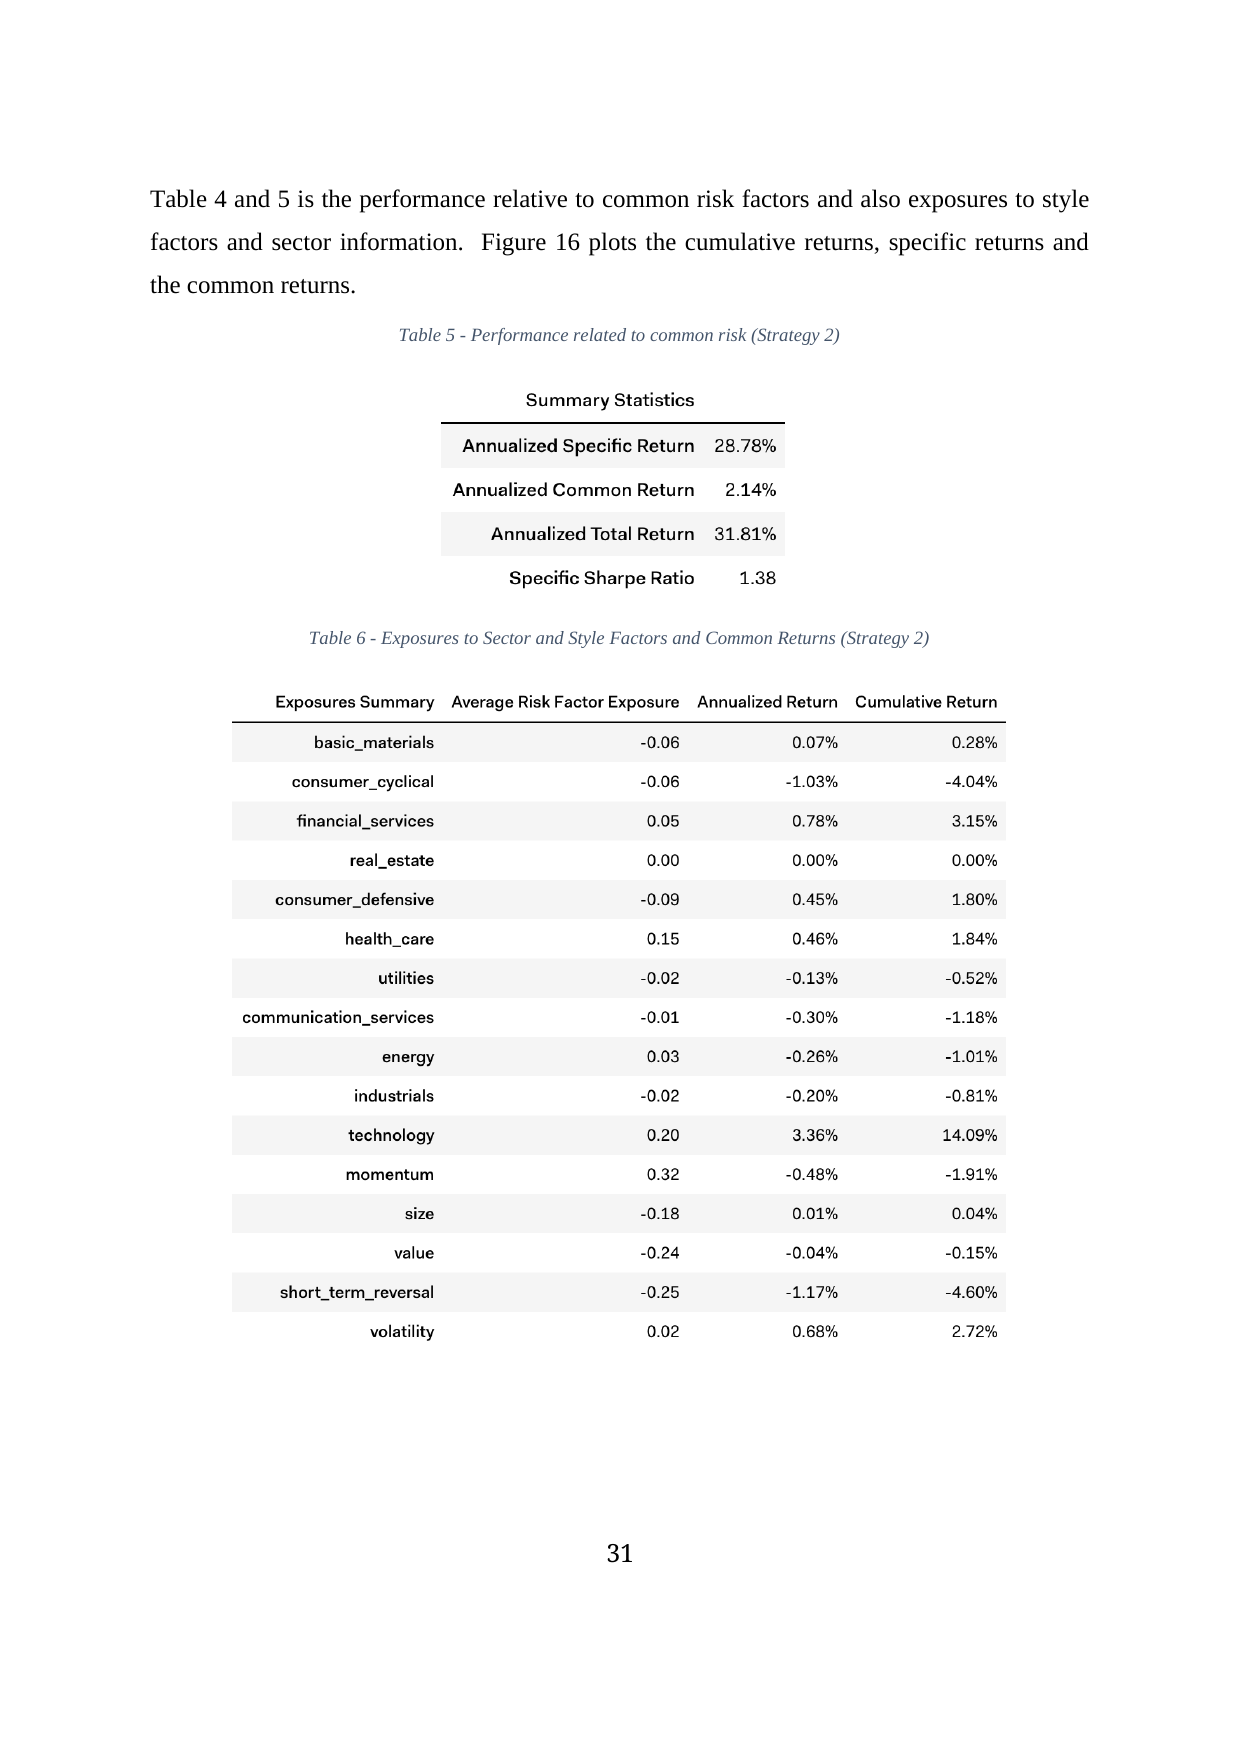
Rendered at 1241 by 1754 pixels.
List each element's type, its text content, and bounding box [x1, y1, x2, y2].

picture [433, 376, 807, 617]
text Table 4 and 5 is the performance relative to common risk factors and also exposures to style factors and sector information. Figure 16 plots the cumulative returns, specific returns and the common returns. [150, 184, 1090, 299]
picture [222, 680, 1018, 1369]
